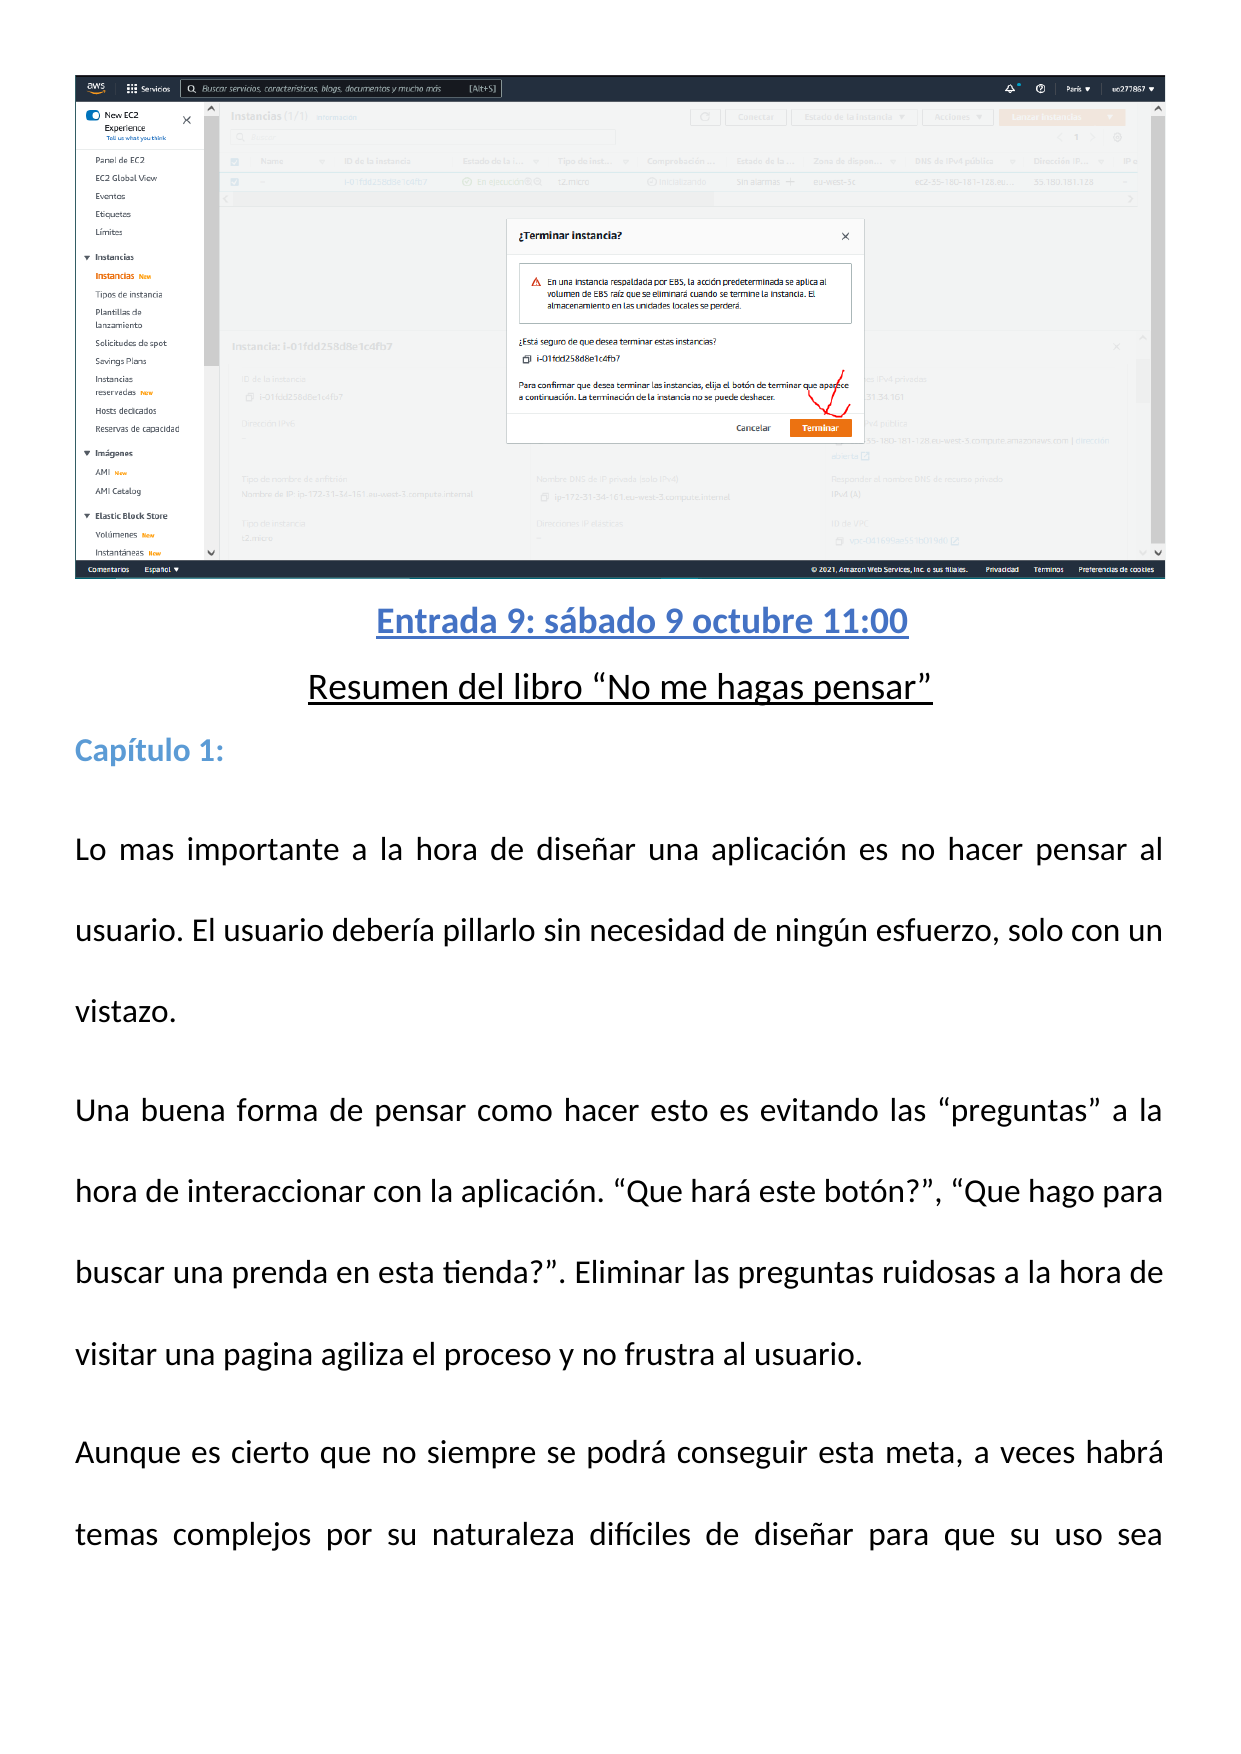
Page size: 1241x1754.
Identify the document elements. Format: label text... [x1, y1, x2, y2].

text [75, 1431, 1165, 1553]
text Capítulo 1: [75, 729, 1165, 770]
picture [75, 75, 1166, 579]
text Entrada 9: sábado 9 octubre 11:00 [119, 597, 1165, 643]
text Resumen del libro “No me hagas pensar” [75, 663, 1165, 709]
text Lo mas importante a la hora de diseñar una aplicación es no hacer pensar al usuario. El usuario debería pillarlo sin necesidad de ningún esfuerzo, solo con un vistazo. [75, 828, 1165, 1031]
text Una buena forma de pensar como hacer esto es evitando las “preguntas” a la hora de interaccionar con la aplicación. “Que hará este botón?”, “Que hago para buscar una prenda en esta tienda?”. Eliminar las preguntas ruidosas a la hora de visitar una pagina agiliza el proceso y no frustra al usuario. [75, 1089, 1165, 1374]
